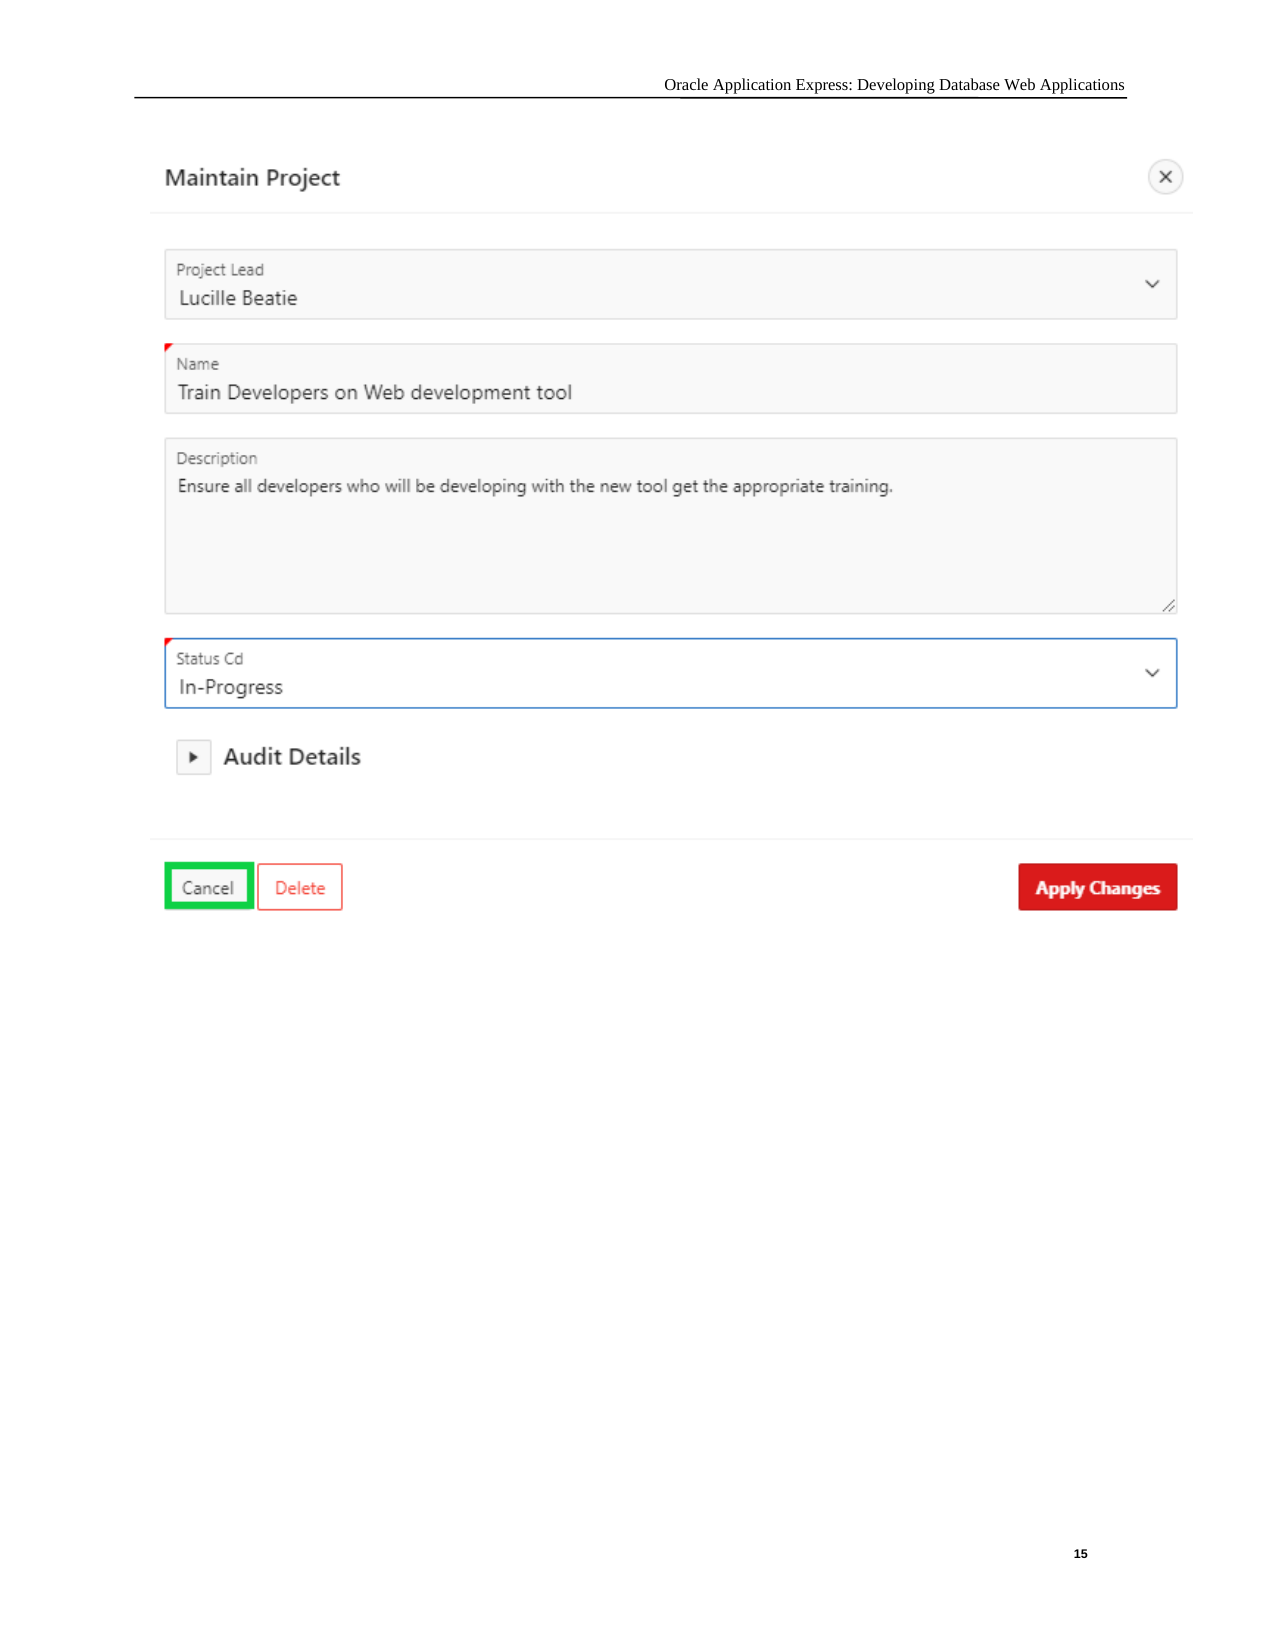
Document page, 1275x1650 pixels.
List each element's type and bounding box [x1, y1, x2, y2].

picture [150, 150, 1193, 924]
